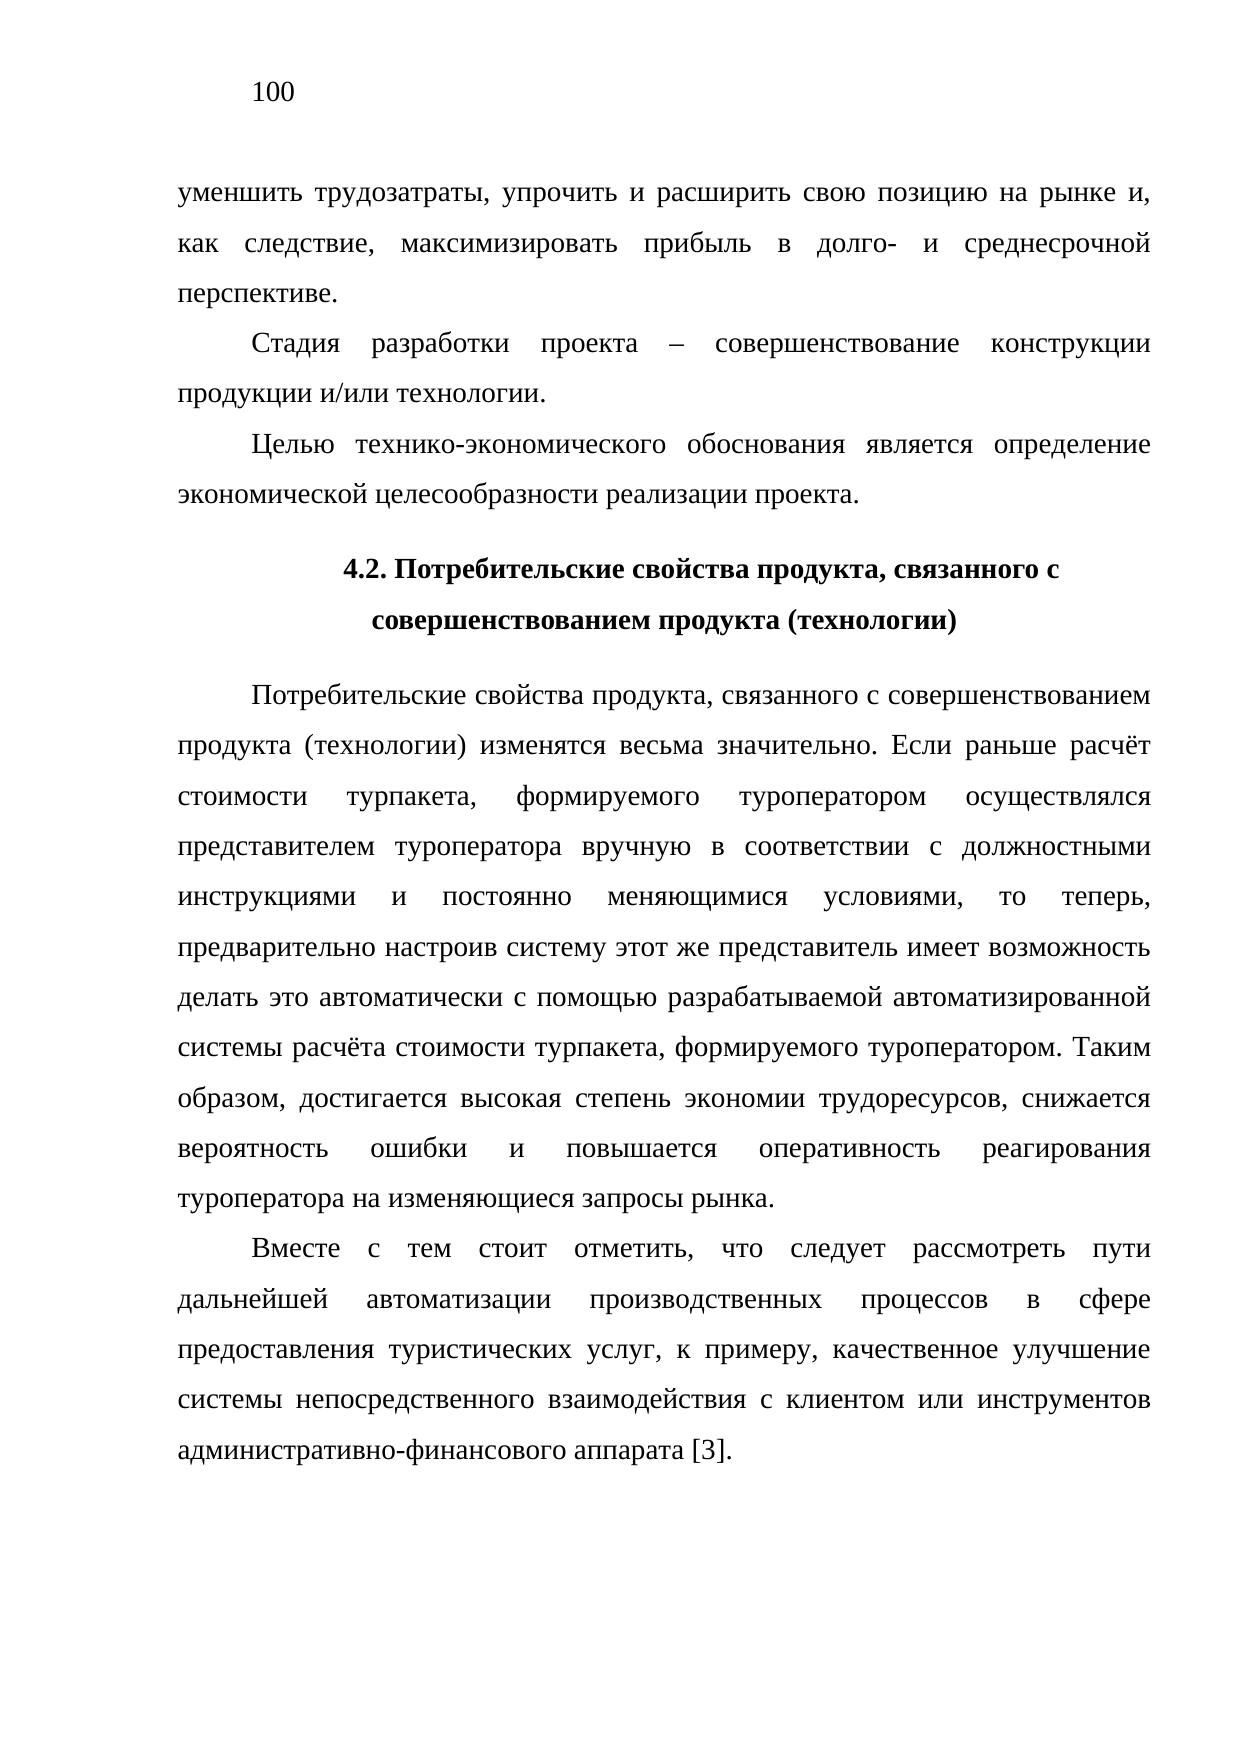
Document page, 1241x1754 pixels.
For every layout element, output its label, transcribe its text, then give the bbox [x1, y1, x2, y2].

text Целью технико-экономического обоснования является определение экономической целесообразности реализации проекта. [177, 426, 1152, 510]
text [177, 174, 1152, 308]
text Потребительские свойства продукта, связанного с совершенствованием продукта (технологии) изменятся весьма значительно. Если раньше расчёт стоимости турпакета, формируемого туроператором осуществлялся представителем туроператора вручную в соответствии с должностными инструкциями и постоянно меняющимися условиями, то теперь, предварительно настроив систему этот же представитель имеет возможность делать это автоматически с помощью разрабатываемой автоматизированной системы расчёта стоимости турпакета, формируемого туроператором. Таким образом, достигается высокая степень экономии трудоресурсов, снижается вероятность ошибки и повышается оперативность реагирования туроператора на изменяющиеся запросы рынка. [177, 677, 1152, 1214]
subtitle 4.2. Потребительские свойства продукта, связанного с совершенствованием продукта (технологии) [177, 552, 1152, 635]
text Вместе с тем стоит отметить, что следует рассмотреть пути дальнейшей автоматизации производственных процессов в сфере предоставления туристических услуг, к примеру, качественное улучшение системы непосредственного взаимодействия с клиентом или инструментов административно-финансового аппарата [3]. [177, 1231, 1152, 1465]
text Стадия разработки проекта – совершенствование конструкции продукции и/или технологии. [177, 325, 1152, 409]
